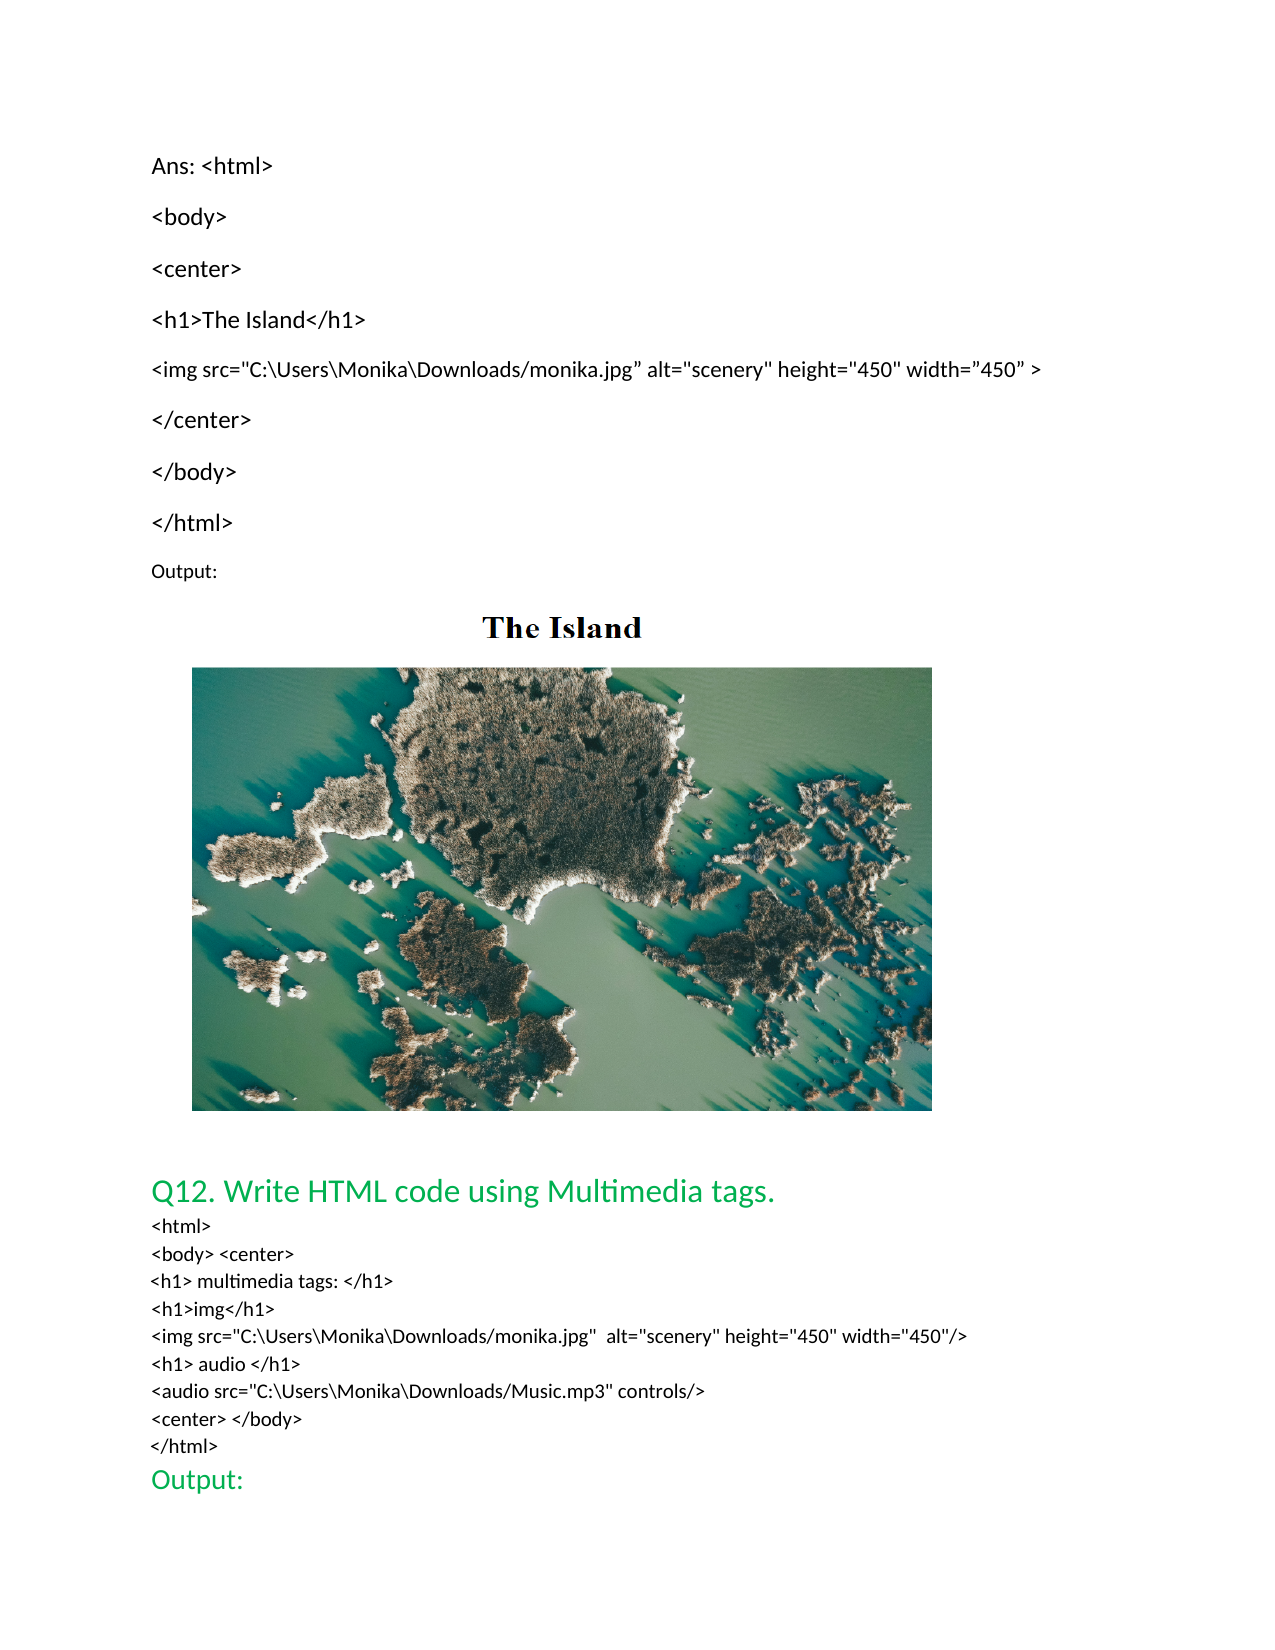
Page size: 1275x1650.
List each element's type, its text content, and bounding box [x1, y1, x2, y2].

text </html> [151, 507, 1044, 537]
text </html> [150, 1433, 1125, 1459]
text <h1>img</h1> [151, 1296, 1125, 1321]
text <body> [151, 201, 1044, 232]
text <h1>The Island</h1> [151, 304, 1044, 334]
text <img src="C:\Users\Monika\Downloads/monika.jpg” alt="scenery" height="450" width=”450” > [151, 355, 1044, 383]
text <h1> audio </h1> [151, 1351, 1125, 1376]
picture [151, 604, 969, 1120]
text <h1> multimedia tags: </h1> [150, 1268, 1125, 1294]
text <img src="C:\Users\Monika\Downloads/monika.jpg" alt="scenery" height="450" width="450"/> [151, 1323, 1125, 1349]
text Output: [151, 558, 1125, 584]
text <body> <center> [151, 1241, 1125, 1266]
text <center> </body> [151, 1406, 1125, 1431]
text <audio src="C:\Users\Monika\Downloads/Music.mp3" controls/> [151, 1378, 1125, 1404]
text Ans: <html> [151, 150, 1044, 181]
text </center> [151, 404, 1044, 435]
text Output: [151, 1461, 1125, 1496]
text <html> [151, 1213, 1125, 1239]
text Q12. Write HTML code using Multimedia tags. [151, 1171, 1125, 1211]
text </body> [151, 456, 1044, 486]
text <center> [151, 253, 1044, 283]
